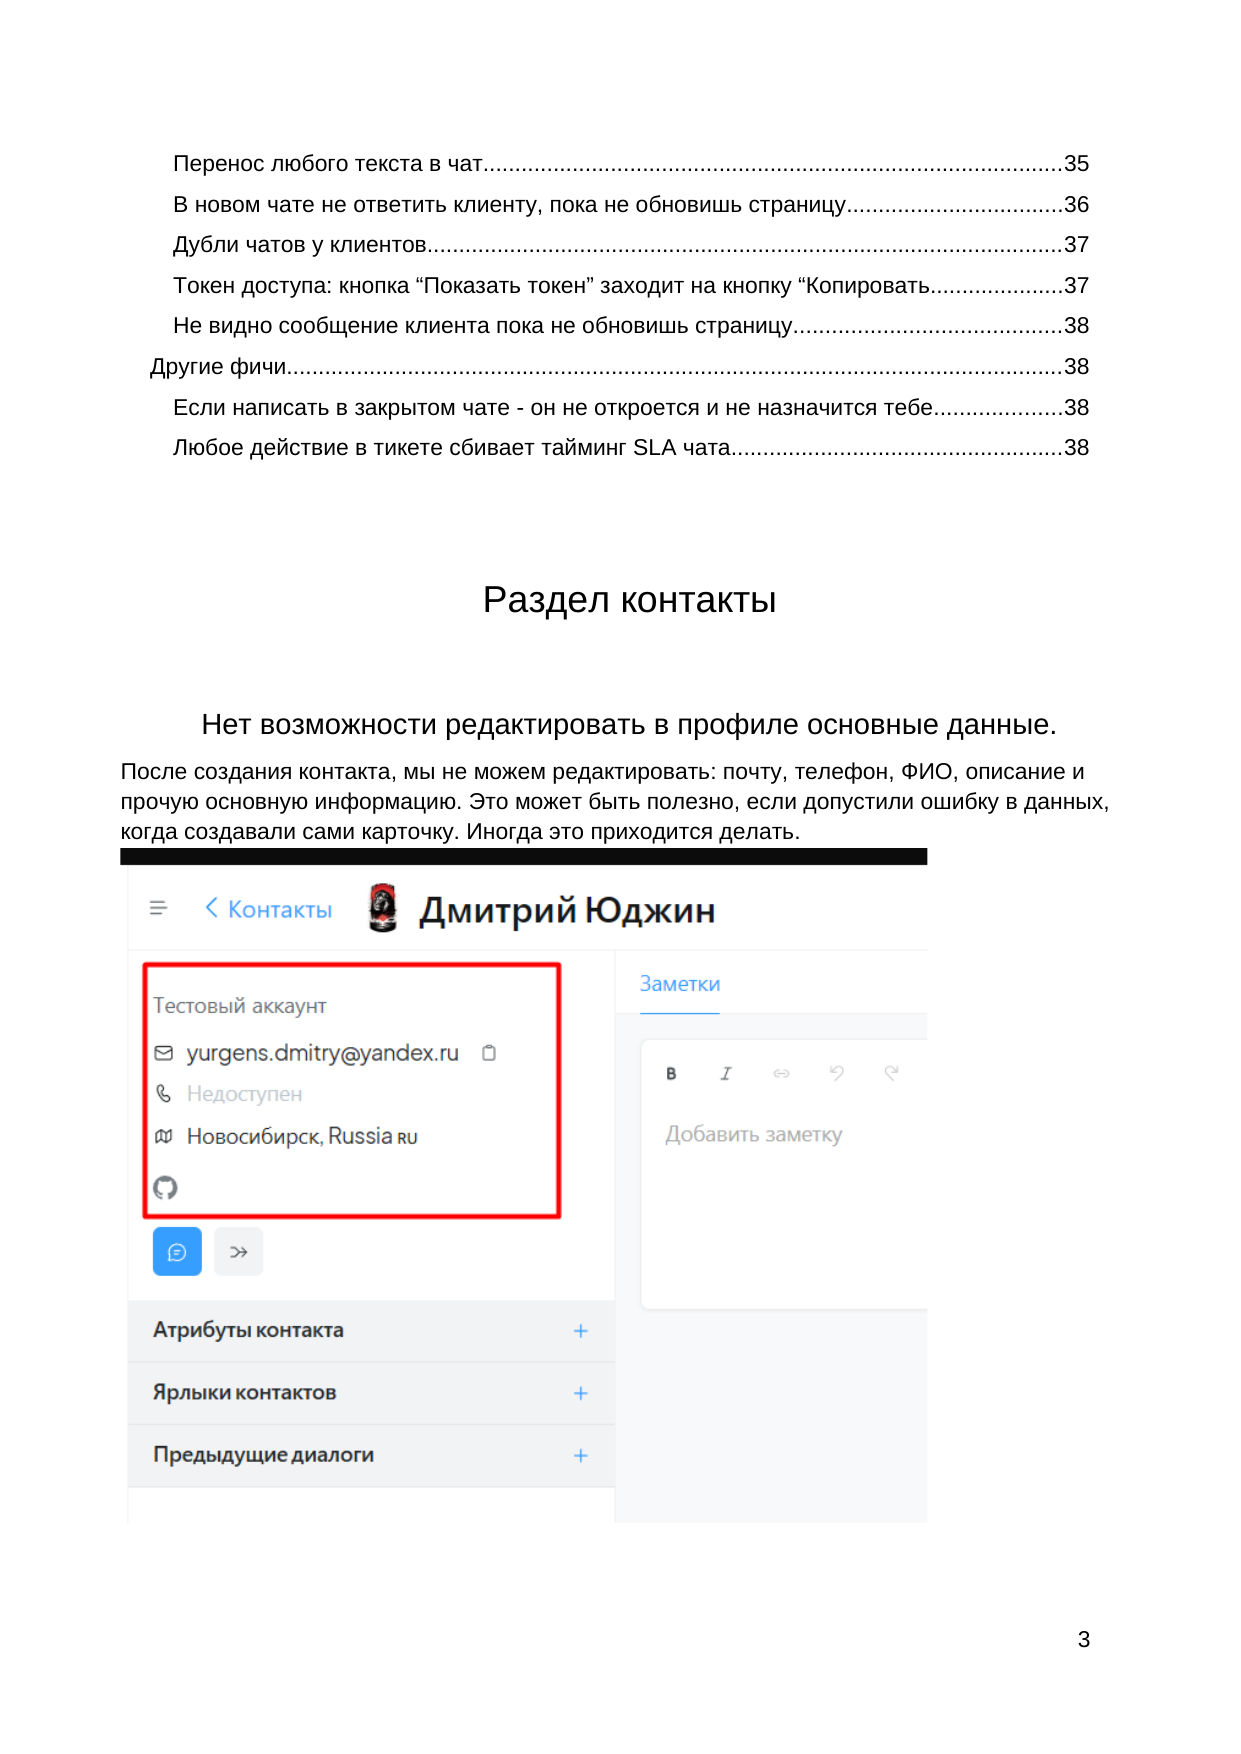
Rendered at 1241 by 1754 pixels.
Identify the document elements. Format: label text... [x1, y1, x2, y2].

subtitle Раздел контакты [120, 577, 1139, 620]
text После создания контакта, мы не можем редактировать: почту, телефон, ФИО, описание и прочую основную информацию. Это может быть полезно, если допустили ошибку в данных, когда создавали сами карточку. Иногда это приходится делать. [120, 758, 1139, 845]
picture [120, 848, 928, 1523]
subtitle Нет возможности редактировать в профиле основные данные. [120, 707, 1139, 740]
